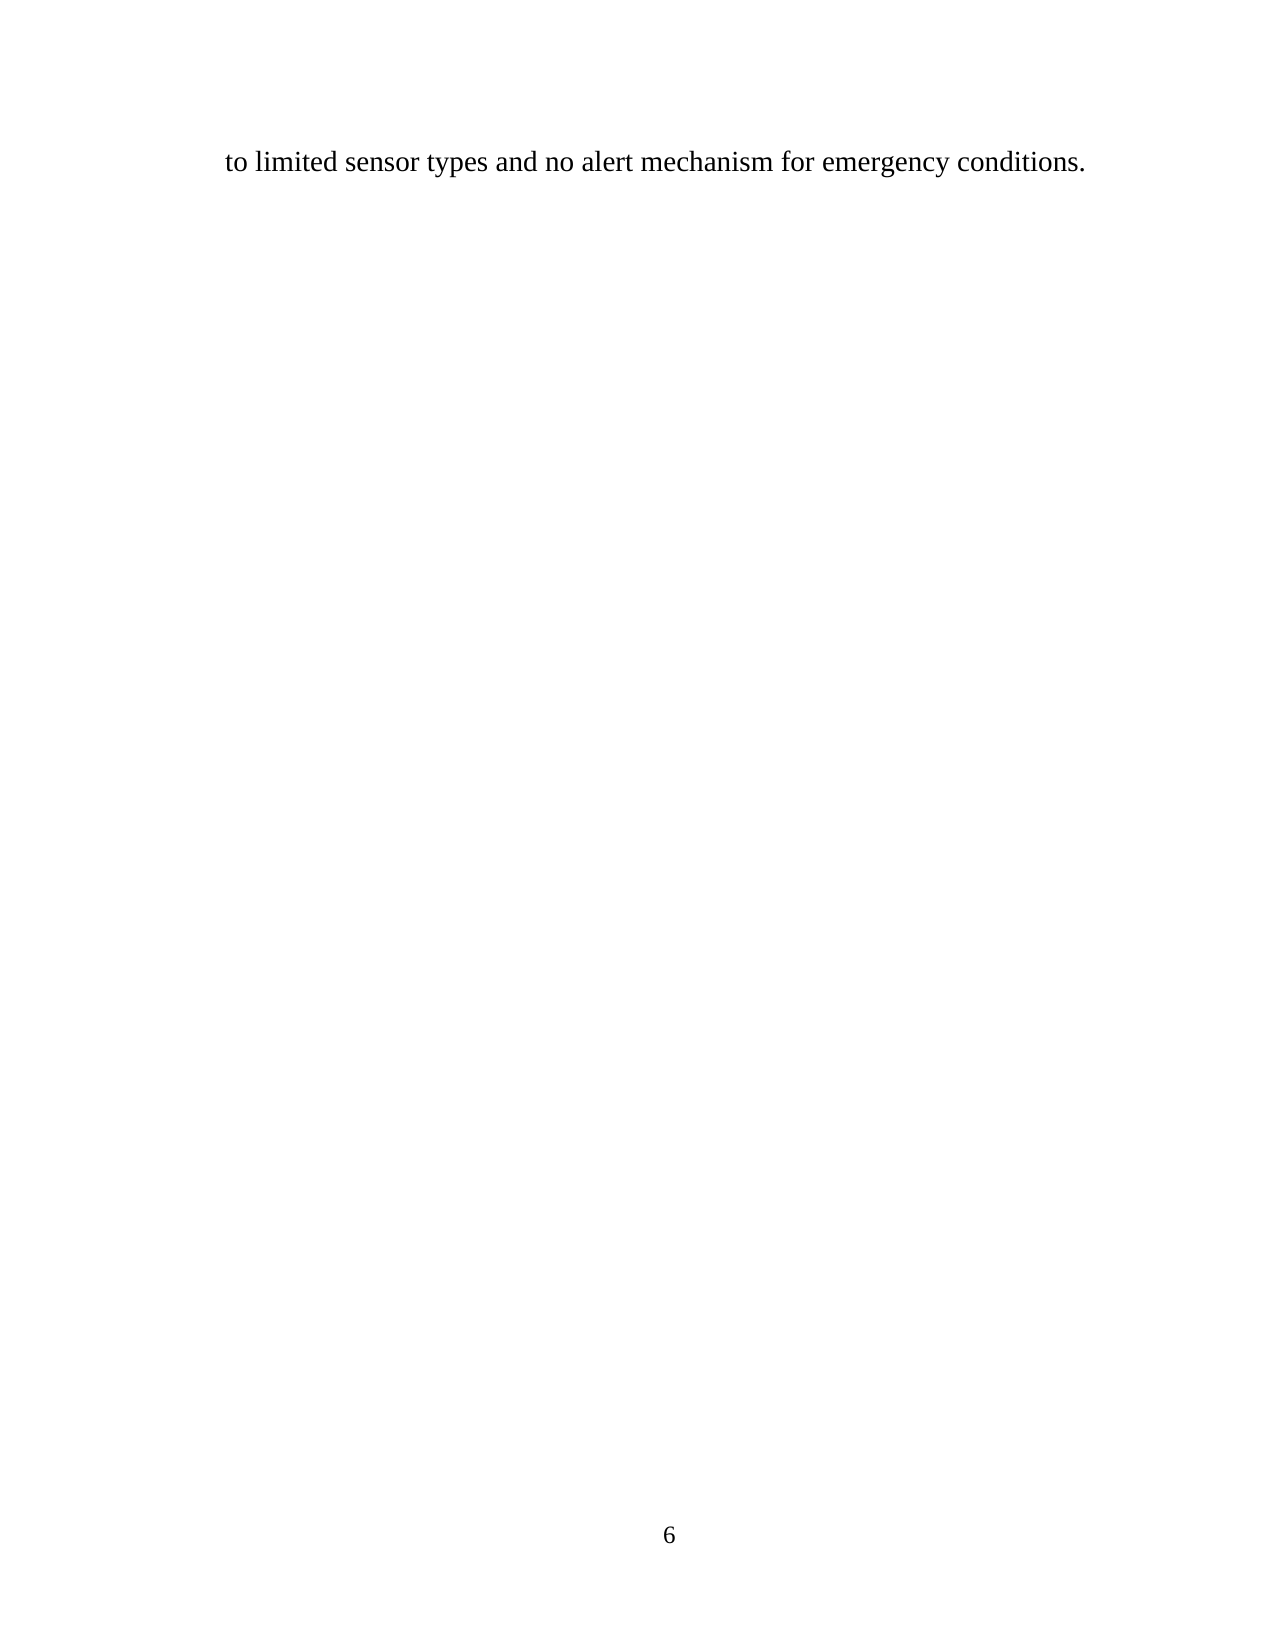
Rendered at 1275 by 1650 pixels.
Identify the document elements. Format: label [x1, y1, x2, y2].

text [225, 144, 1128, 177]
